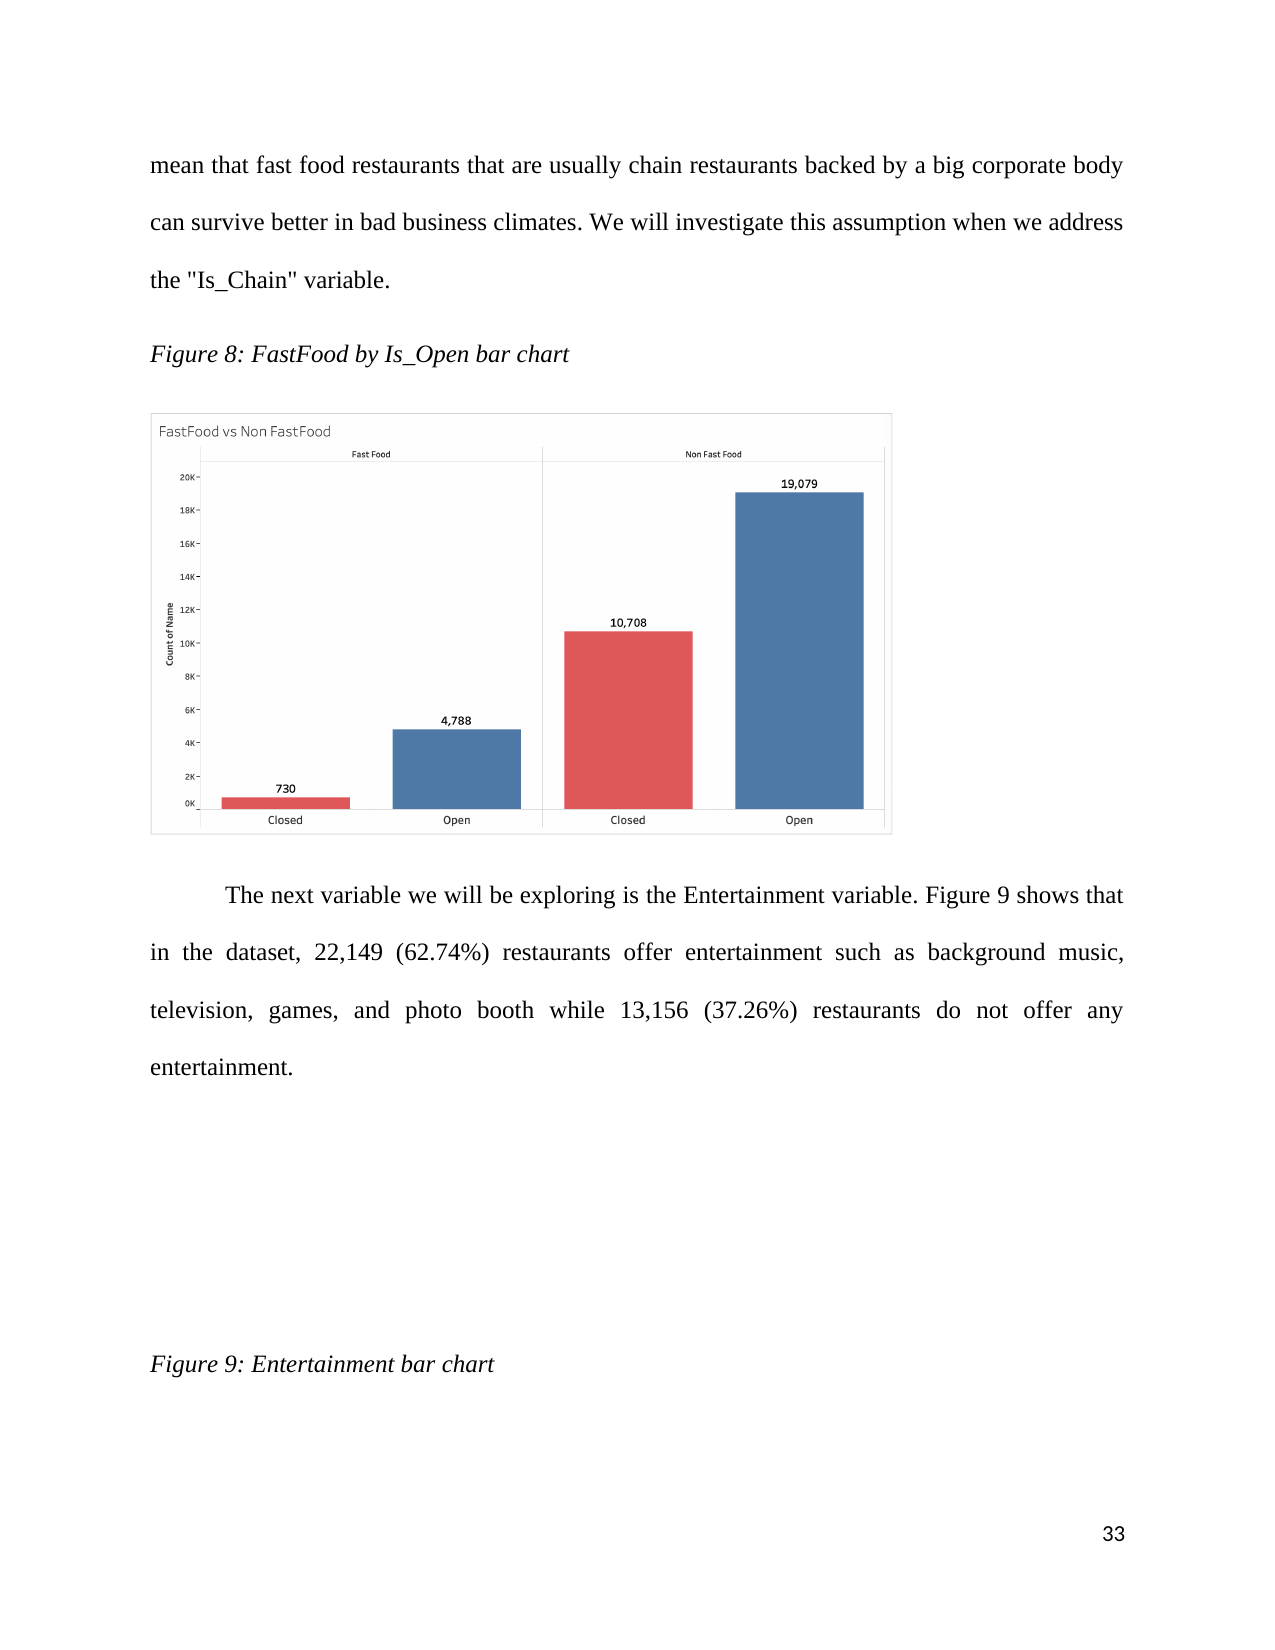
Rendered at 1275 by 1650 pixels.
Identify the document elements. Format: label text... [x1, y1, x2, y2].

text Figure 8: FastFood by Is_Open bar chart [150, 339, 1125, 368]
text The next variable we will be exploring is the Entertainment variable. Figure 9 shows that in the dataset, 22,149 (62.74%) restaurants offer entertainment such as background music, television, games, and photo booth while 13,156 (37.26%) restaurants do not offer any entertainment. [150, 880, 1125, 1081]
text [150, 150, 1125, 294]
picture [150, 413, 893, 835]
text Figure 9: Entertainment bar chart [150, 1349, 1125, 1378]
